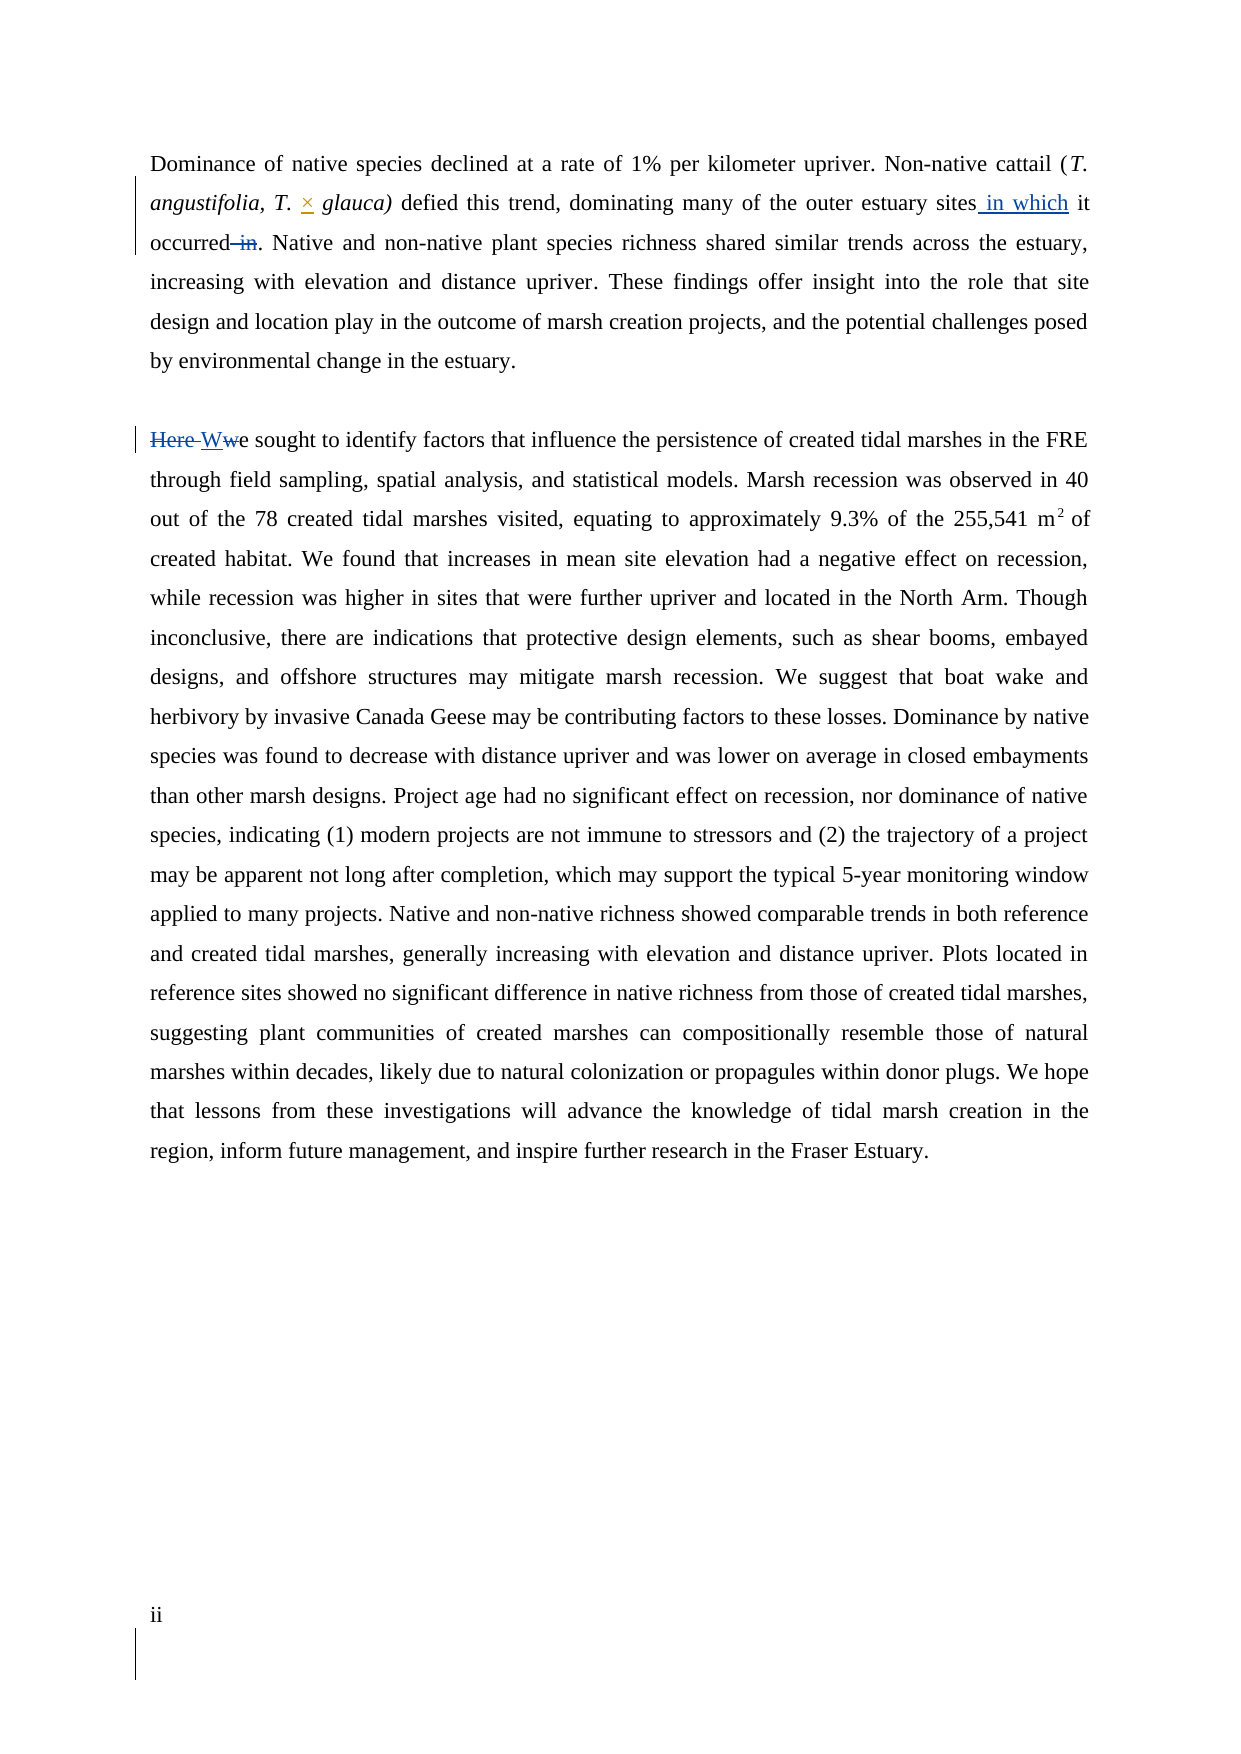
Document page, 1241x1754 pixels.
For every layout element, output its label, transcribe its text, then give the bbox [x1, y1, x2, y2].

text Dominance of native species declined at a rate of 1% per kilometer upriver. Non-native cattail (T. angustifolia, T. glauca) defied this trend, dominating many of the outer estuary sites it occurred. Native and non-native plant species richness shared similar trends across the estuary, increasing with elevation and distance upriver. These findings offer insight into the role that site design and location play in the outcome of marsh creation projects, and the potential challenges posed by environmental change in the estuary. [150, 150, 1090, 374]
text e sought to identify factors that influence the persistence of created tidal marshes in the FRE through field sampling, spatial analysis, and statistical models. Marsh recession was observed in 40 out of the 78 created tidal marshes visited, equating to approximately 9.3% of the 255,541 m2 of created habitat. We found that increases in mean site elevation had a negative effect on recession, while recession was higher in sites that were further upriver and located in the North Arm. Though inconclusive, there are indications that protective design elements, such as shear booms, embayed designs, and offshore structures may mitigate marsh recession. We suggest that boat wake and herbivory by invasive Canada Geese may be contributing factors to these losses. Dominance by native species was found to decrease with distance upriver and was lower on average in closed embayments than other marsh designs. Project age had no significant effect on recession, nor dominance of native species, indicating (1) modern projects are not immune to stressors and (2) the trajectory of a project may be apparent not long after completion, which may support the typical 5-year monitoring window applied to many projects. Native and non-native richness showed comparable trends in both reference and created tidal marshes, generally increasing with elevation and distance upriver. Plots located in reference sites showed no significant difference in native richness from those of created tidal marshes, suggesting plant communities of created marshes can compositionally resemble those of natural marshes within decades, likely due to natural colonization or propagules within donor plugs. We hope that lessons from these investigations will advance the knowledge of tidal marsh creation in the region, inform future management, and inspire further research in the Fraser Estuary. [150, 426, 1090, 1163]
